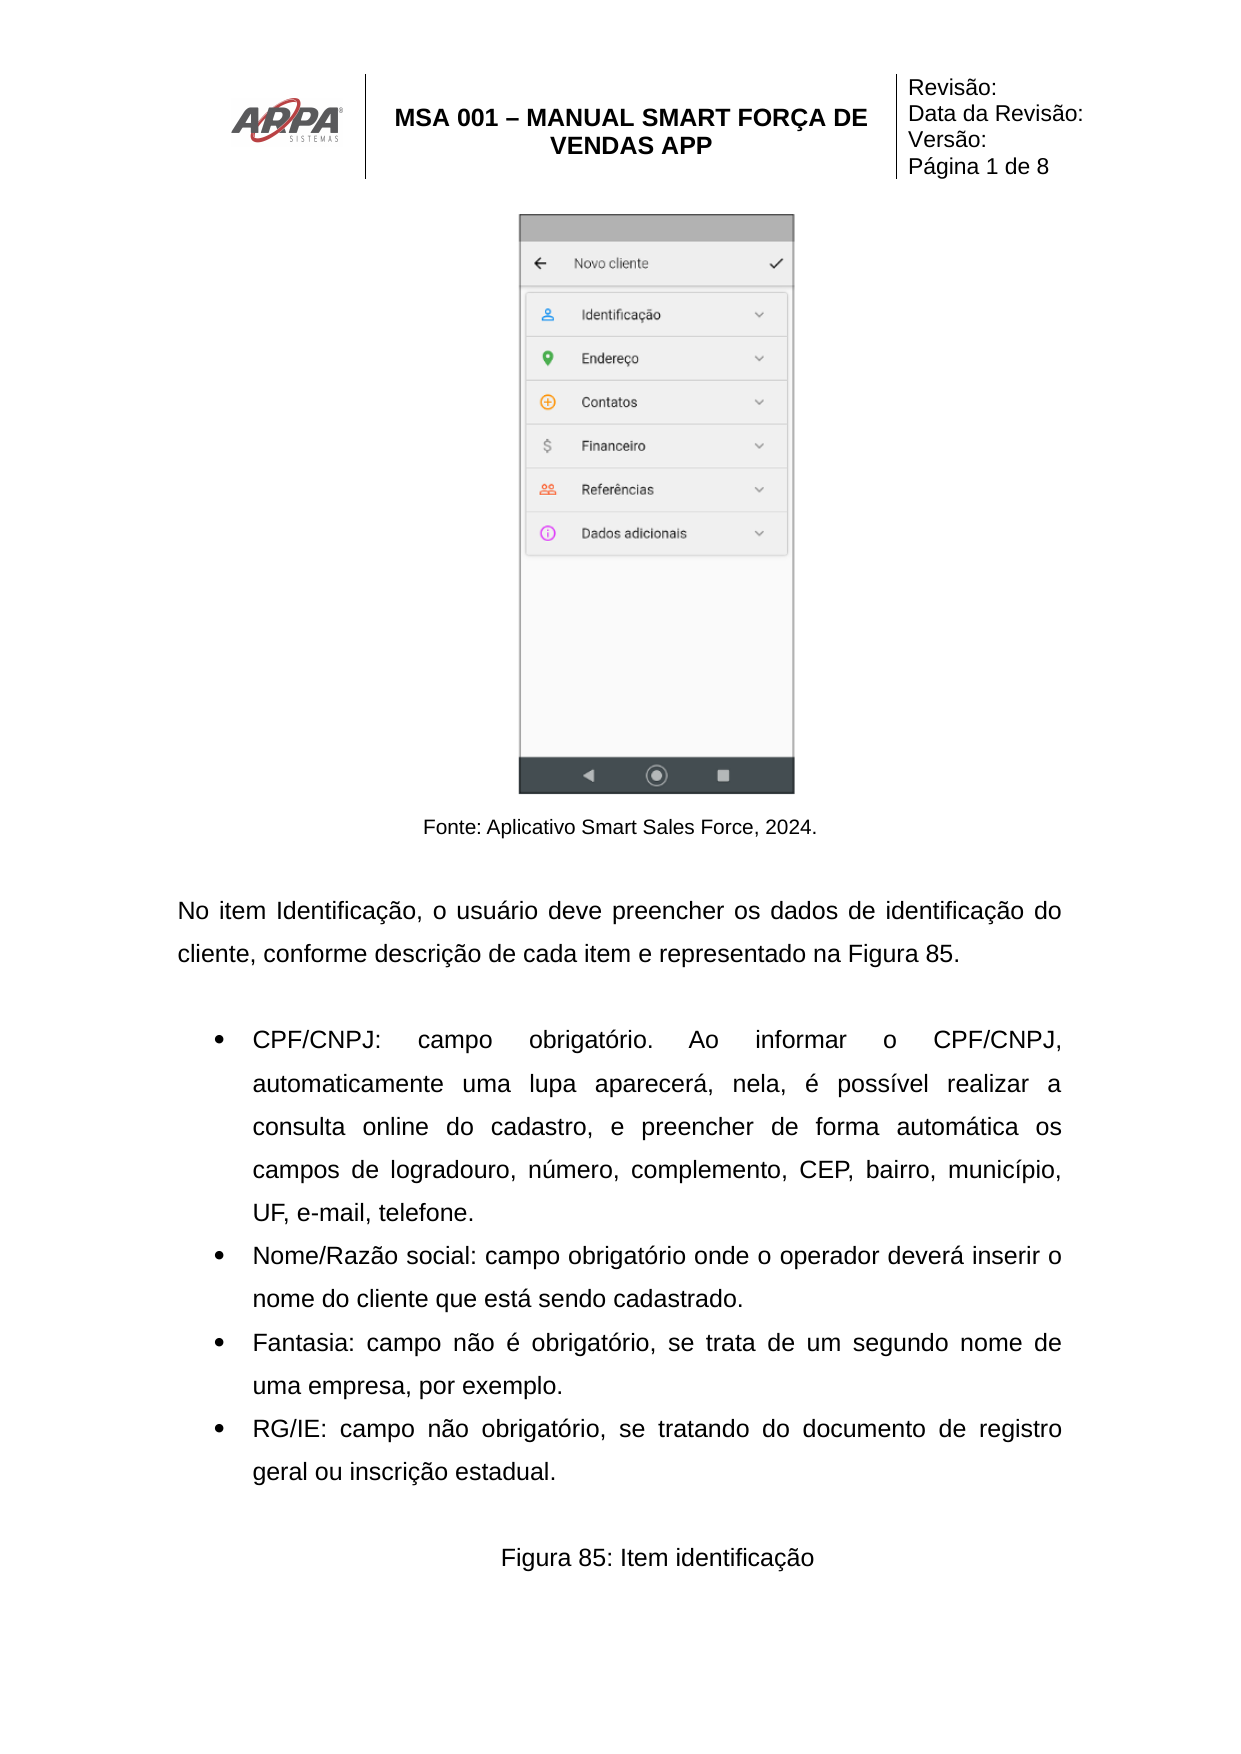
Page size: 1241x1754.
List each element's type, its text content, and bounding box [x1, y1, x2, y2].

list Figura 85: Item identificação [252, 1543, 1063, 1572]
picture [513, 207, 802, 798]
list CPF/CNPJ: campo obrigatório. Ao informar o CPF/CNPJ, automaticamente uma lupa aparecerá, nela, é possível realizar a consulta online do cadastro, e preencher de forma automática os campos de logradouro, número, complemento, CEP, bairro, município, UF, e-mail, telefone. [215, 1025, 1063, 1227]
list Fantasia: campo não é obrigatório, se trata de um segundo nome de uma empresa, por exemplo. [215, 1327, 1063, 1399]
picture [231, 98, 343, 147]
text Fonte: Aplicativo Smart Sales Force, 2024. [177, 815, 1063, 839]
list RG/IE: campo não obrigatório, se tratando do documento de registro geral ou inscrição estadual. [215, 1414, 1063, 1486]
list No item Identificação, o usuário deve preencher os dados de identificação do cliente, conforme descrição de cada item e representado na Figura 85. [177, 896, 1063, 968]
list Nome/Razão social: campo obrigatório onde o operador deverá inserir o nome do cliente que está sendo cadastrado. [215, 1241, 1063, 1313]
